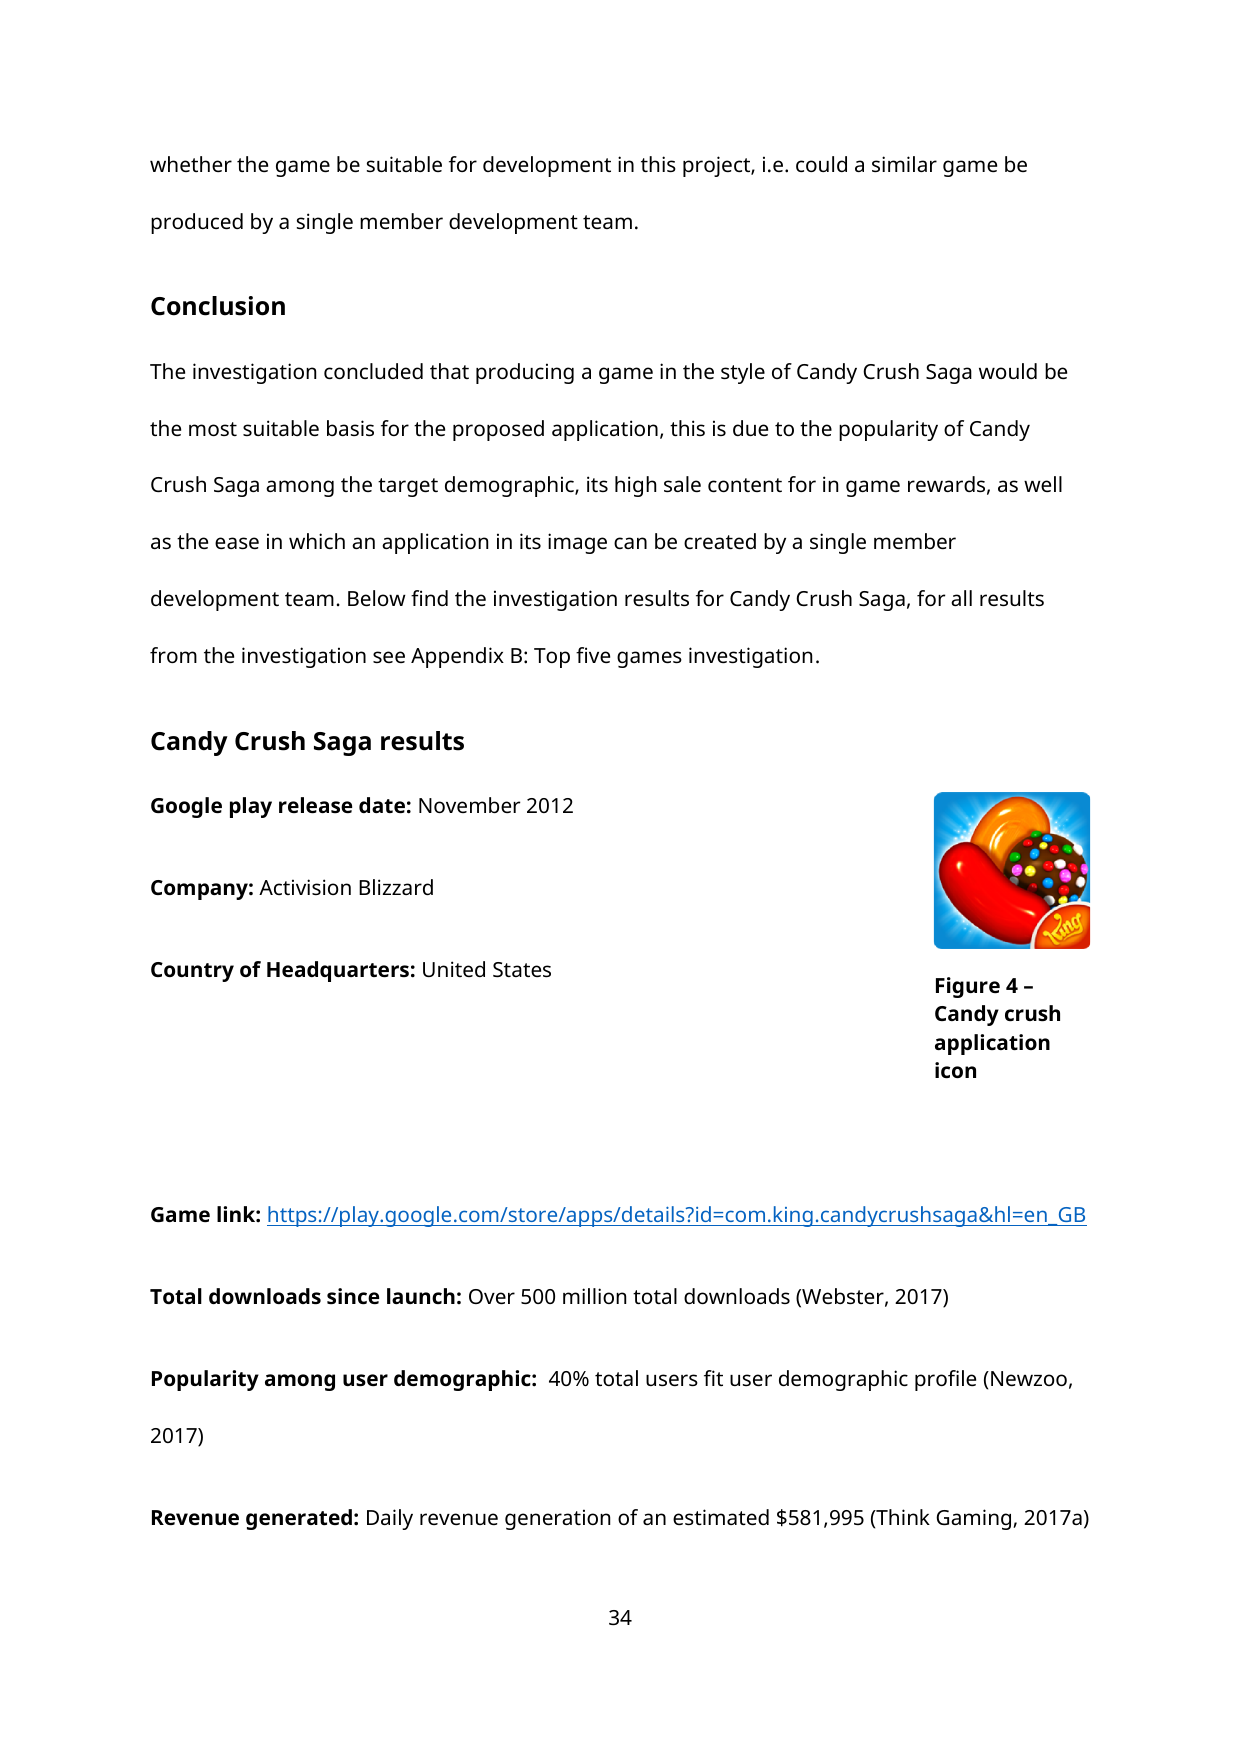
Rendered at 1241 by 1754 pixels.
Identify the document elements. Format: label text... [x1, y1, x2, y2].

text Google play release date: November 2012 [150, 791, 1090, 820]
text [150, 150, 1090, 235]
subtitle Candy Crush Saga results [150, 723, 1090, 757]
text Popularity among user demographic: 40% total users fit user demographic profile (Newzoo, 2017) [150, 1364, 1090, 1450]
picture [933, 792, 1091, 949]
text Revenue generated: Daily revenue generation of an estimated $581,995 (Think Gaming, 2017a) [150, 1503, 1090, 1532]
text Company: Activision Blizzard [150, 873, 933, 902]
text Total downloads since launch: Over 500 million total downloads (Webster, 2017) [150, 1282, 1090, 1311]
text Game link: https://play.google.com/store/apps/details?id=com.king.candycrushsaga&hl=en_GB [150, 1201, 1090, 1229]
subtitle Conclusion [150, 289, 1090, 323]
text Country of Headquarters: United States [150, 955, 1090, 983]
text The investigation concluded that producing a game in the style of Candy Crush Saga would be the most suitable basis for the proposed application, this is due to the popularity of Candy Crush Saga among the target demographic, its high sale content for in game rewards, as well as the ease in which an application in its image can be created by a single member development team. Below find the investigation results for Candy Crush Saga, for all results from the investigation see Appendix B: Top five games investigation. [150, 357, 1090, 670]
